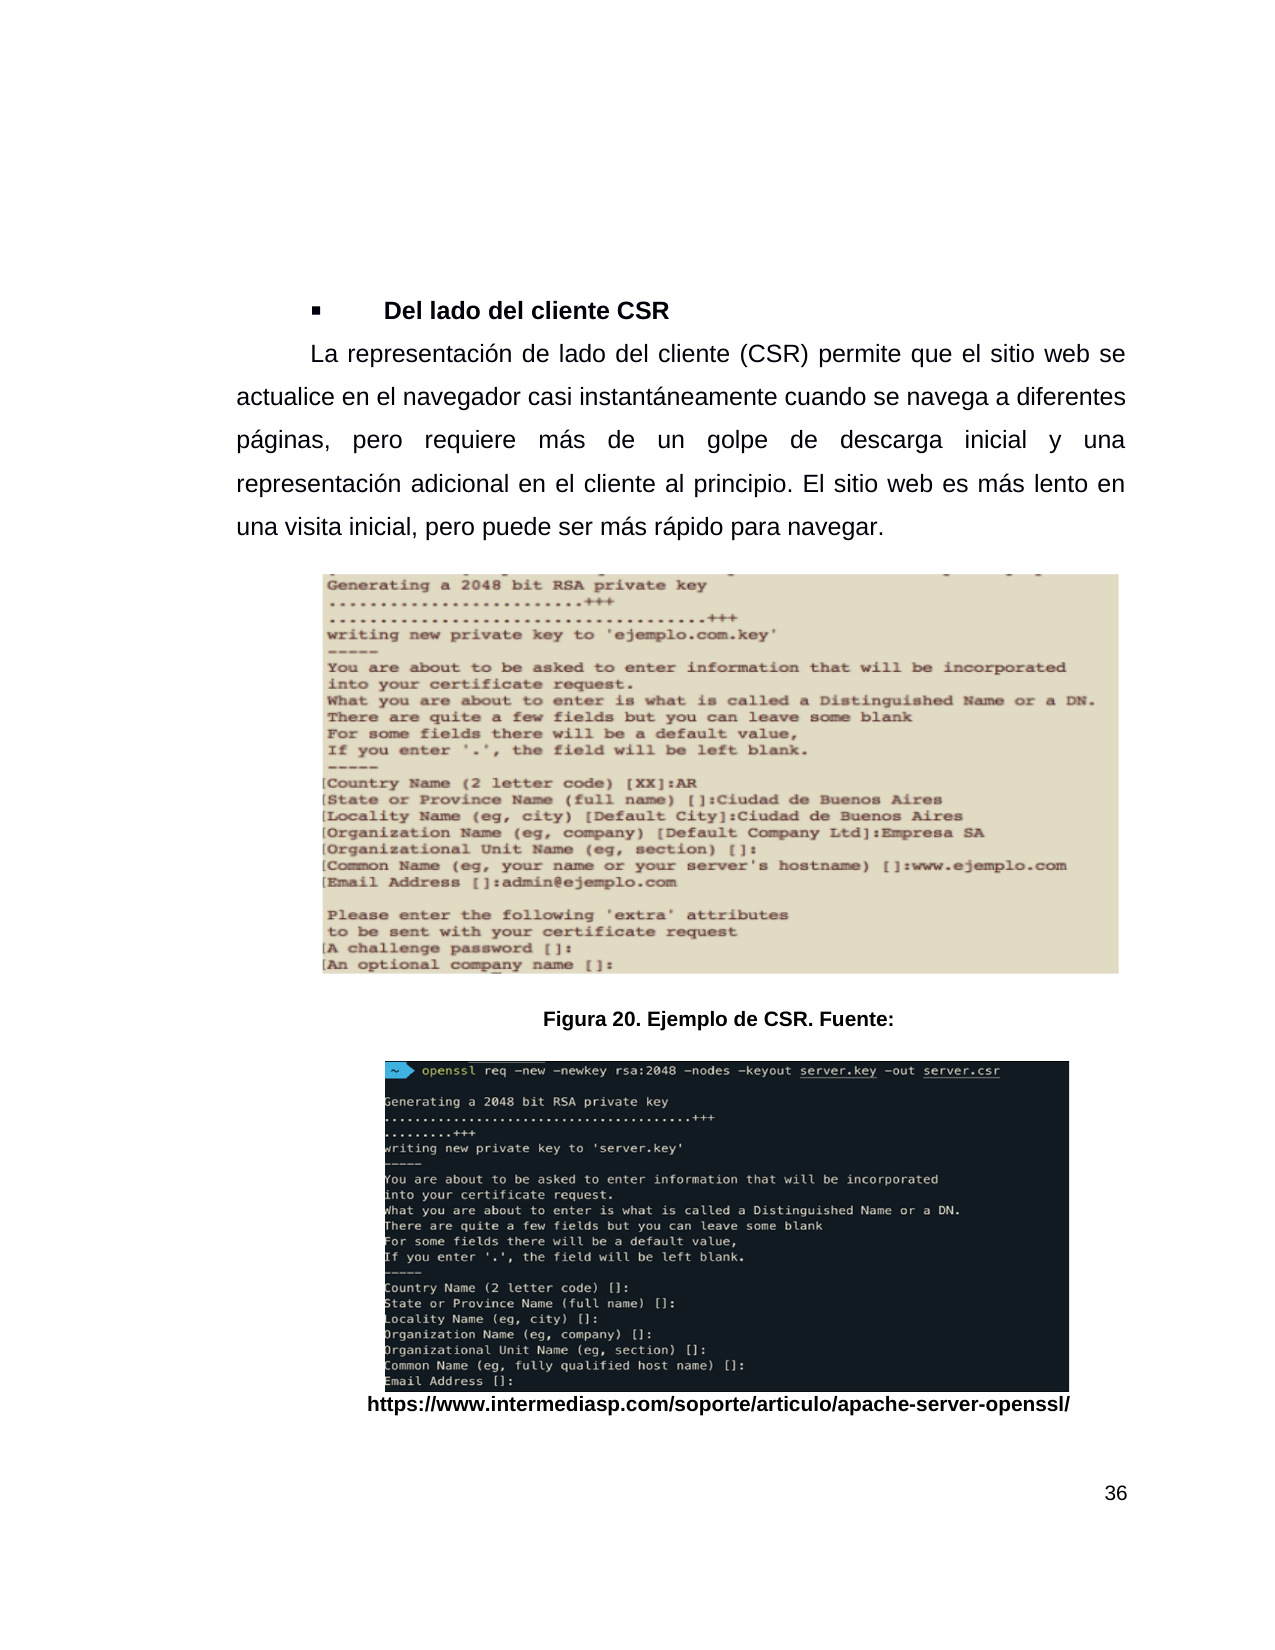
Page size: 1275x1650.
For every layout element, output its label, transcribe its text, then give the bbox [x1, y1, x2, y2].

picture [385, 1061, 1070, 1392]
picture [317, 567, 1128, 981]
list Del lado del cliente CSR [236, 296, 1127, 325]
text La representación de lado del cliente (CSR) permite que el sitio web se actualice en el navegador casi instantáneamente cuando se navega a diferentes páginas, pero requiere más de un golpe de descarga inicial y una representación adicional en el cliente al principio. El sitio web es más lento en una visita inicial, pero puede ser más rápido para navegar. [236, 339, 1127, 541]
